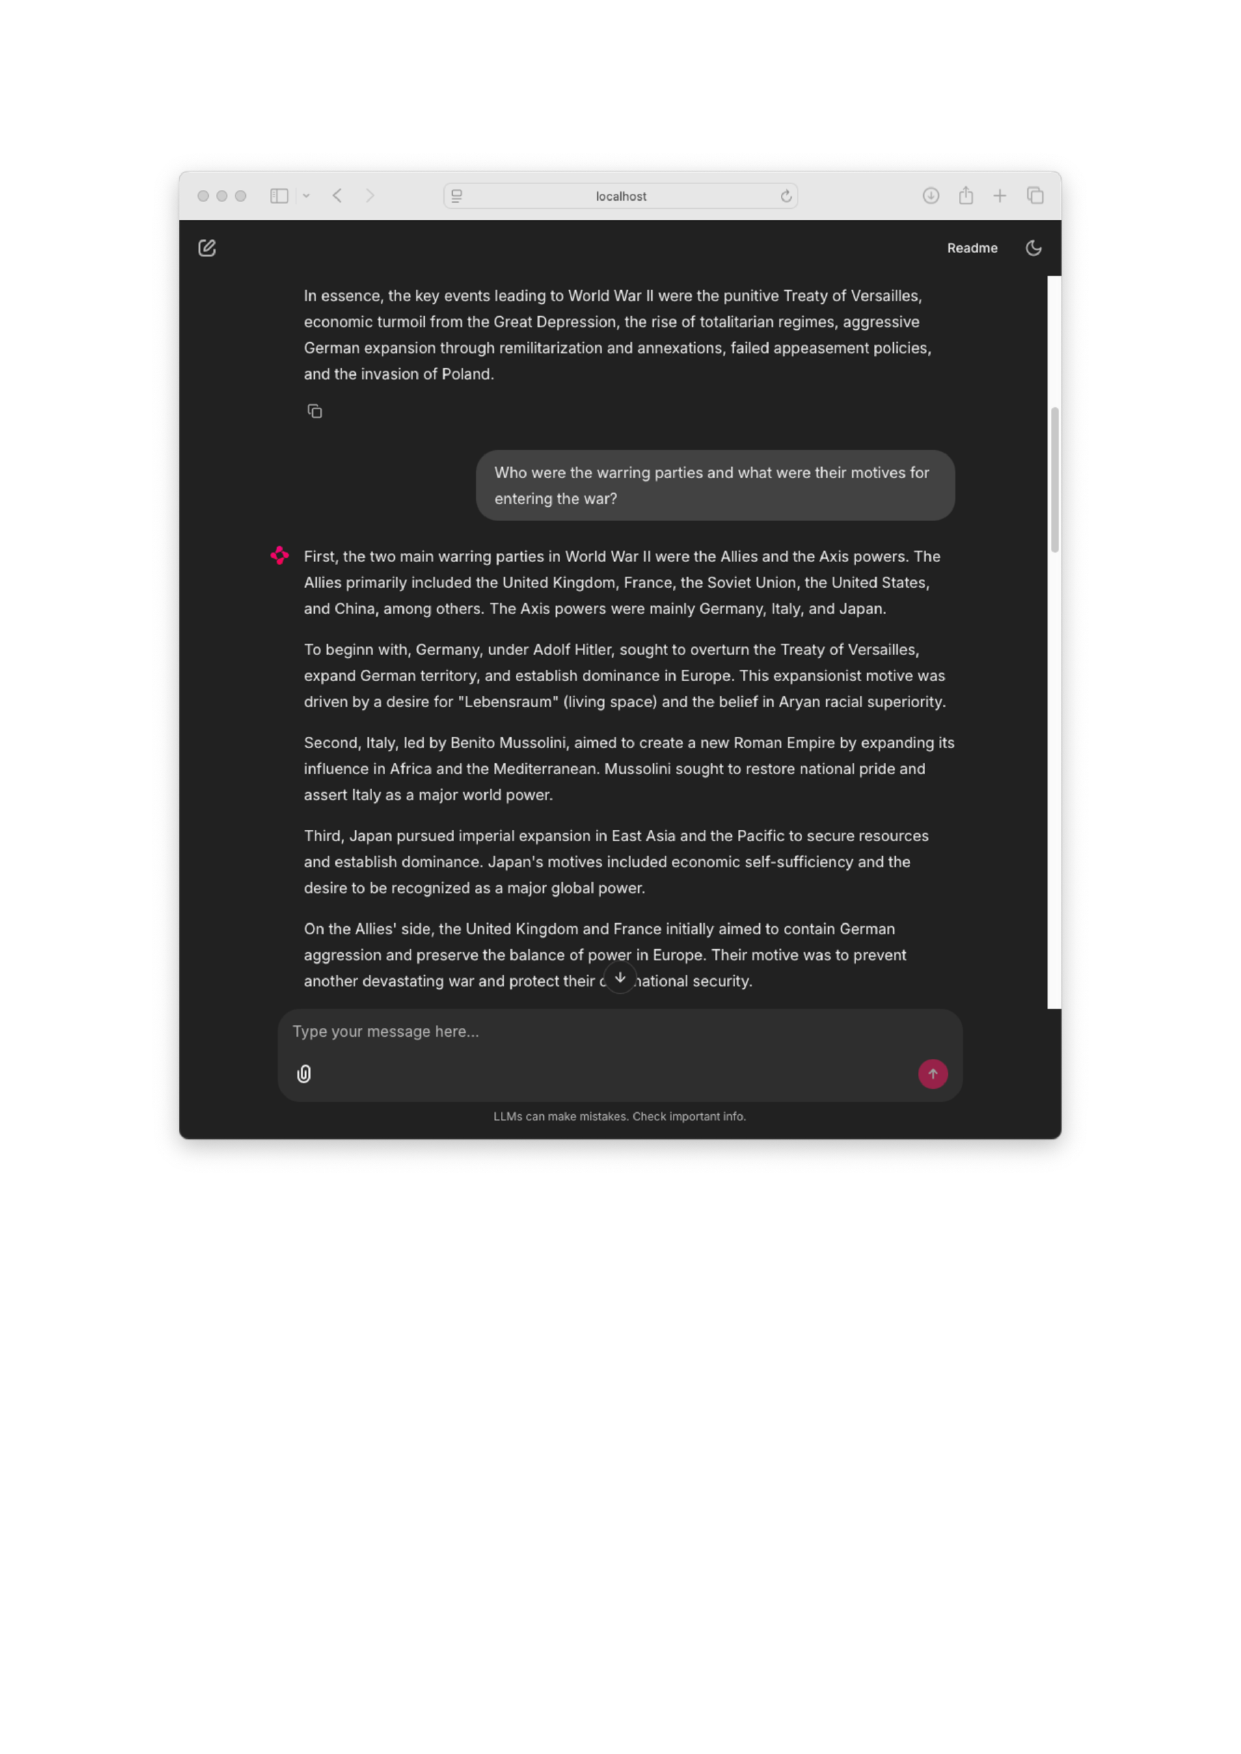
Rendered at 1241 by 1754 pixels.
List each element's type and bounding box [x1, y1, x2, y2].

picture [147, 147, 1093, 1178]
